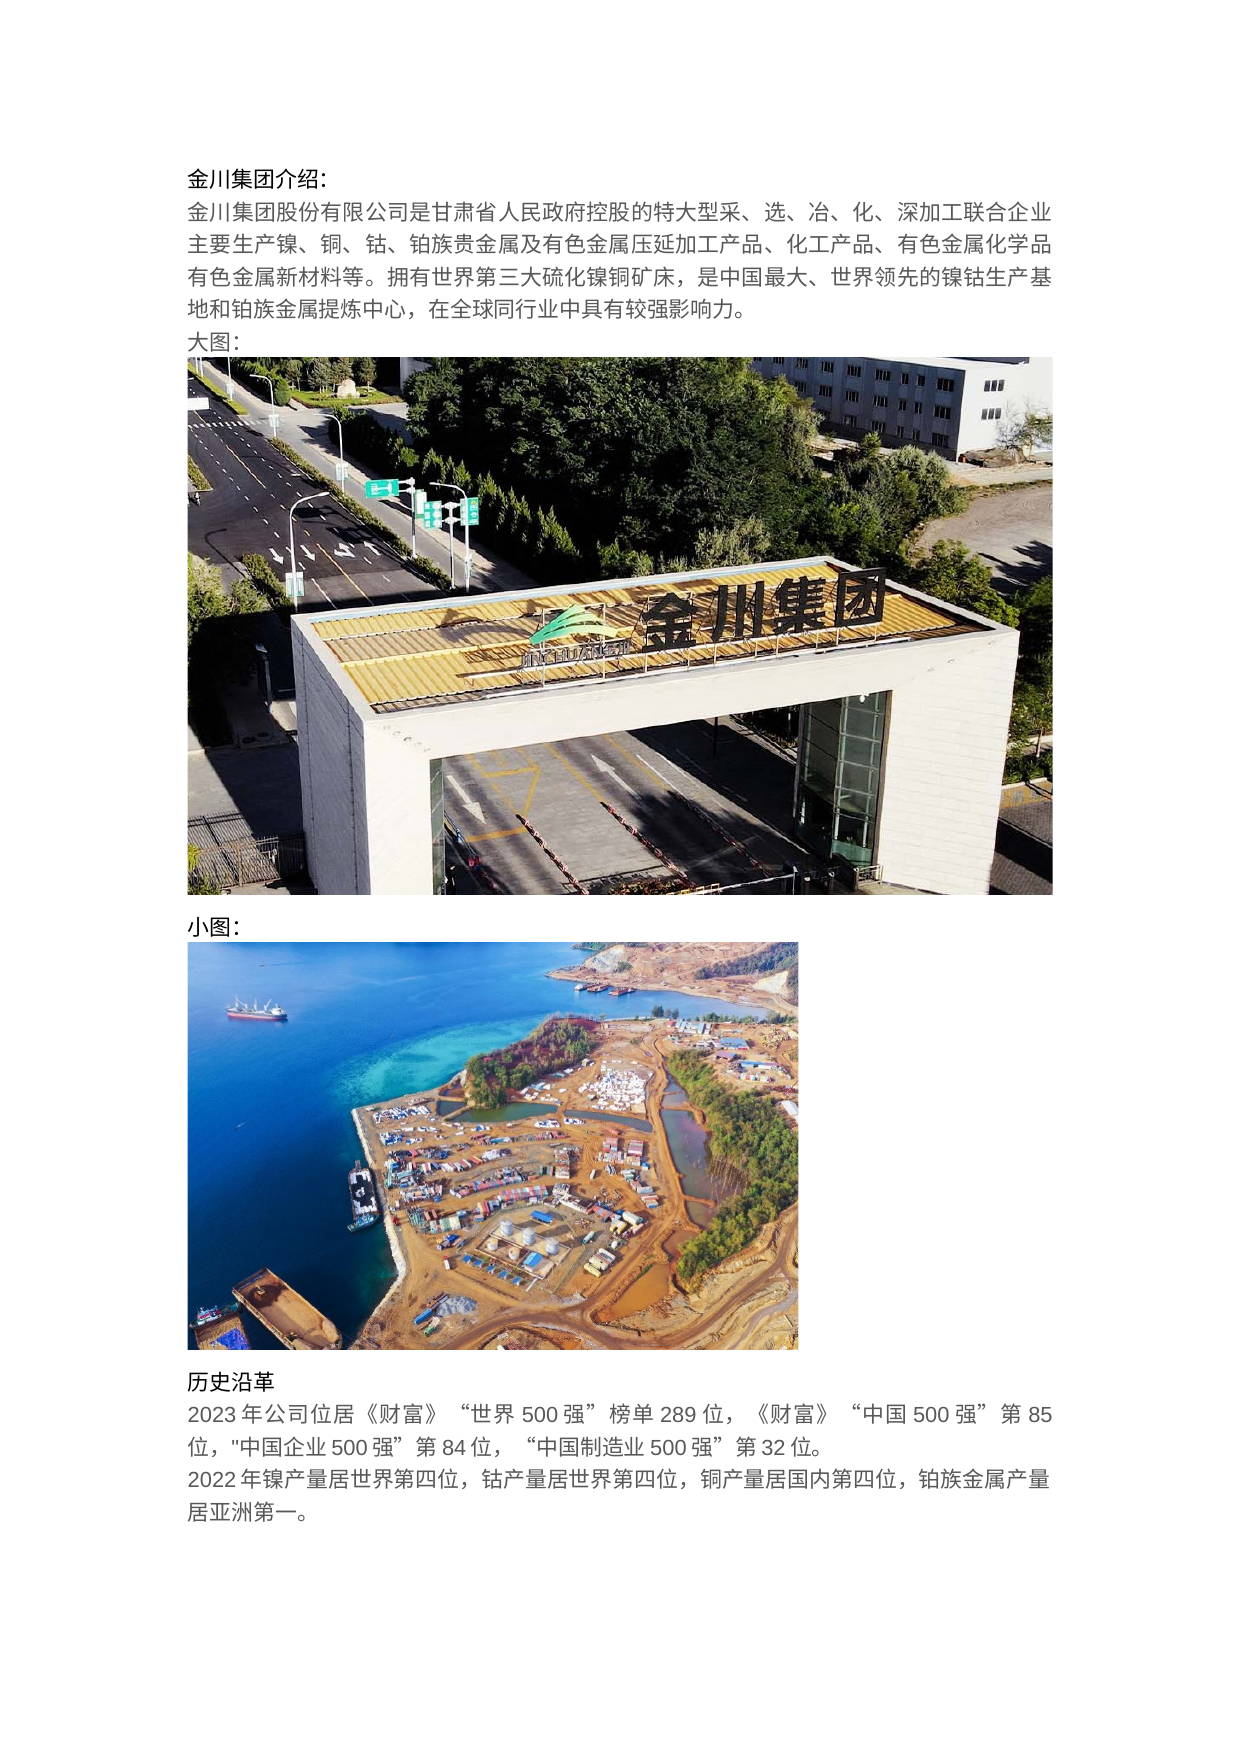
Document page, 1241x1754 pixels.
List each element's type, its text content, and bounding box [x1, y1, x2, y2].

text 金川集团股份有限公司是甘肃省人民政府控股的特大型采、选、冶、化、深加工联合企业，主要生产镍、铜、钴、铂族贵金属及有色金属压延加工产品、化工产品、有色金属化学品、有色金属新材料等。拥有世界第三大硫化镍铜矿床，是中国最大、世界领先的镍钴生产基地和铂族金属提炼中心，在全球同行业中具有较强影响力。 [187, 194, 1053, 324]
text 2023年公司位居《财富》“世界500强”榜单289位，《财富》“中国500强”第85位，"中国企业500强”第84位，“中国制造业500强”第32位。 [187, 1397, 1053, 1462]
text 2022年镍产量居世界第四位，钴产量居世界第四位，铜产量居国内第四位，铂族金属产量居亚洲第一。 [187, 1462, 1053, 1527]
picture [187, 942, 799, 1350]
text 历史沿革 [187, 1364, 1053, 1397]
text 小图： [187, 909, 1053, 942]
picture [187, 357, 1053, 895]
text 金川集团介绍： [187, 162, 1053, 194]
text 大图： [187, 324, 1053, 357]
